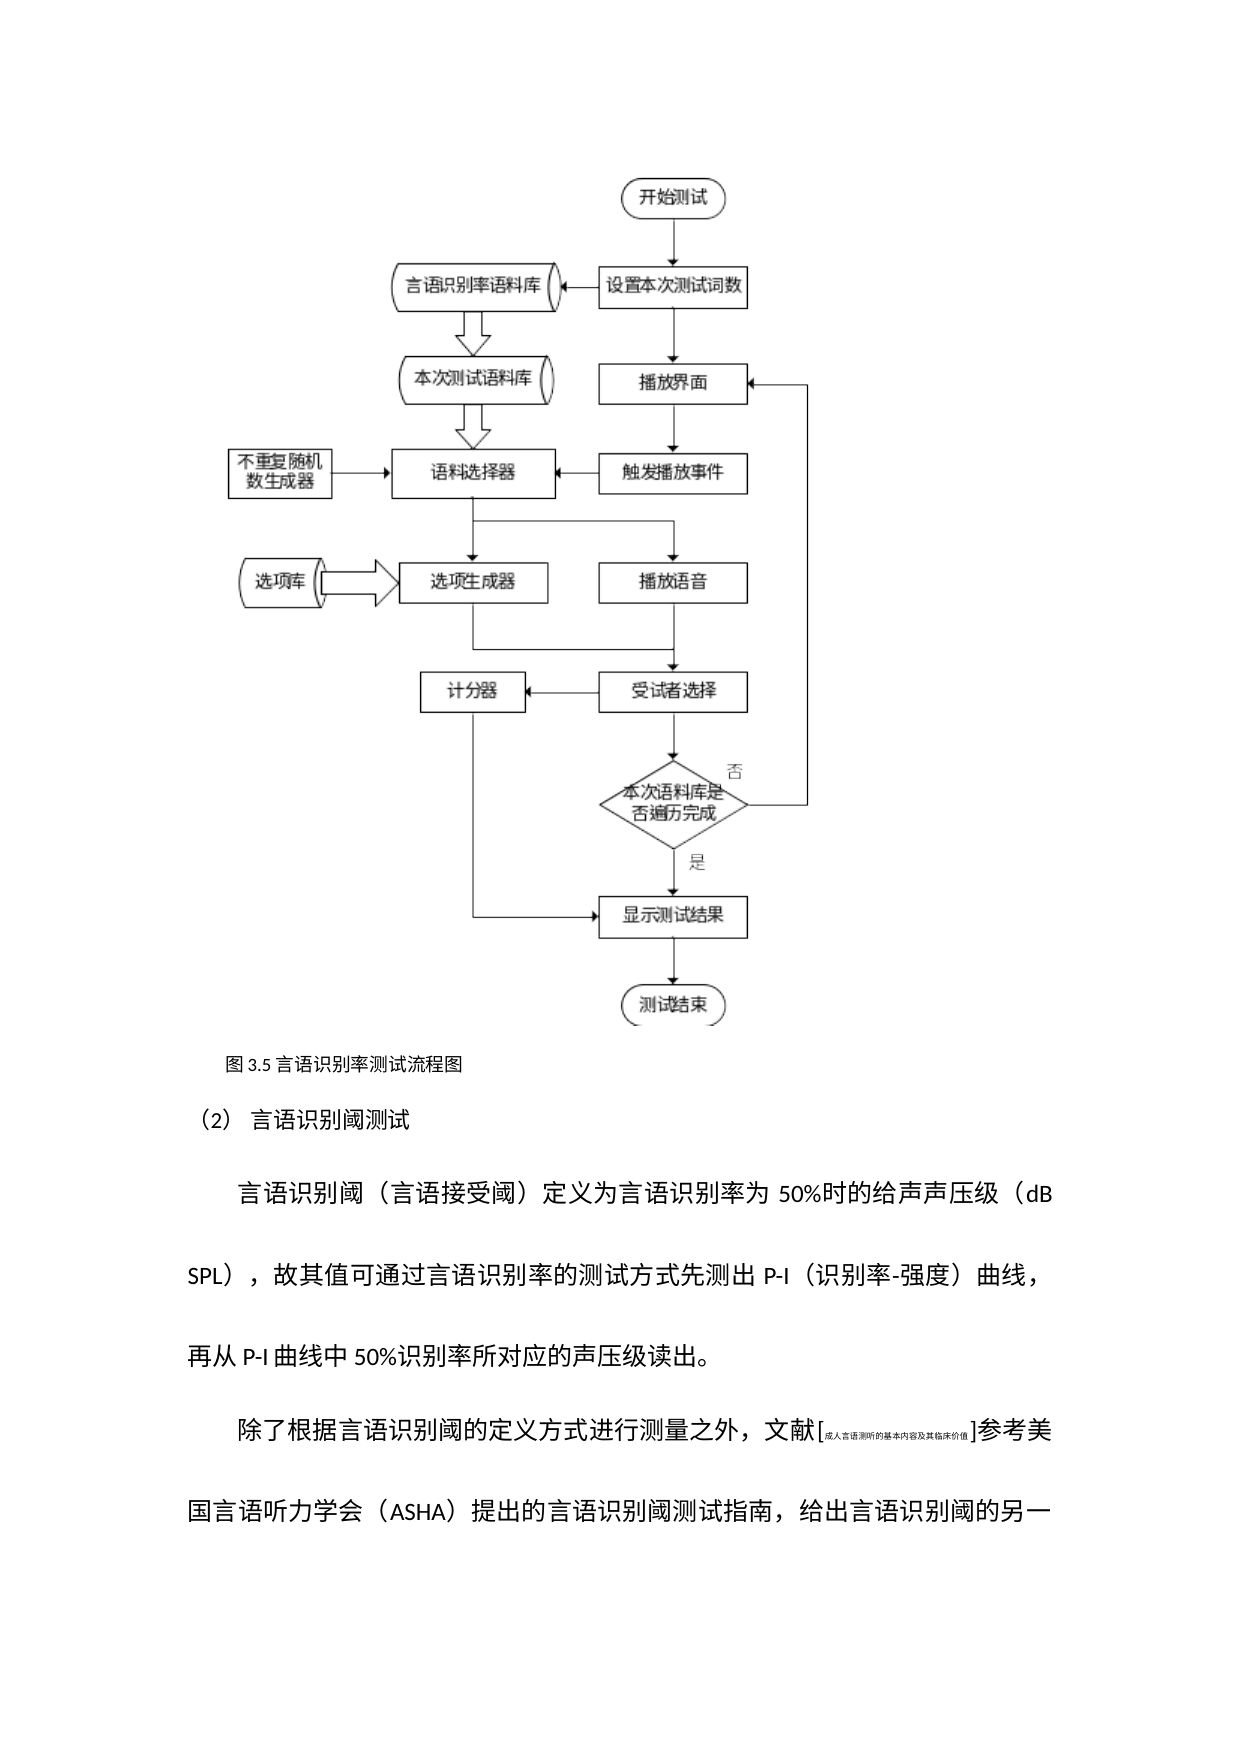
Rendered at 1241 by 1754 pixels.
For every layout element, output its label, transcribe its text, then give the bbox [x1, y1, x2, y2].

text 言语识别阈（言语接受阈）定义为言语识别率为50%时的给声声压级（dB SPL），故其值可通过言语识别率的测试方式先测出P-I（识别率-强度）曲线，再从P-I曲线中50%识别率所对应的声压级读出。 [187, 1159, 1053, 1387]
list 言语识别阈测试 [187, 1086, 1053, 1151]
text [187, 1396, 1053, 1542]
text 图3.5 言语识别率测试流程图 [187, 1047, 1053, 1079]
